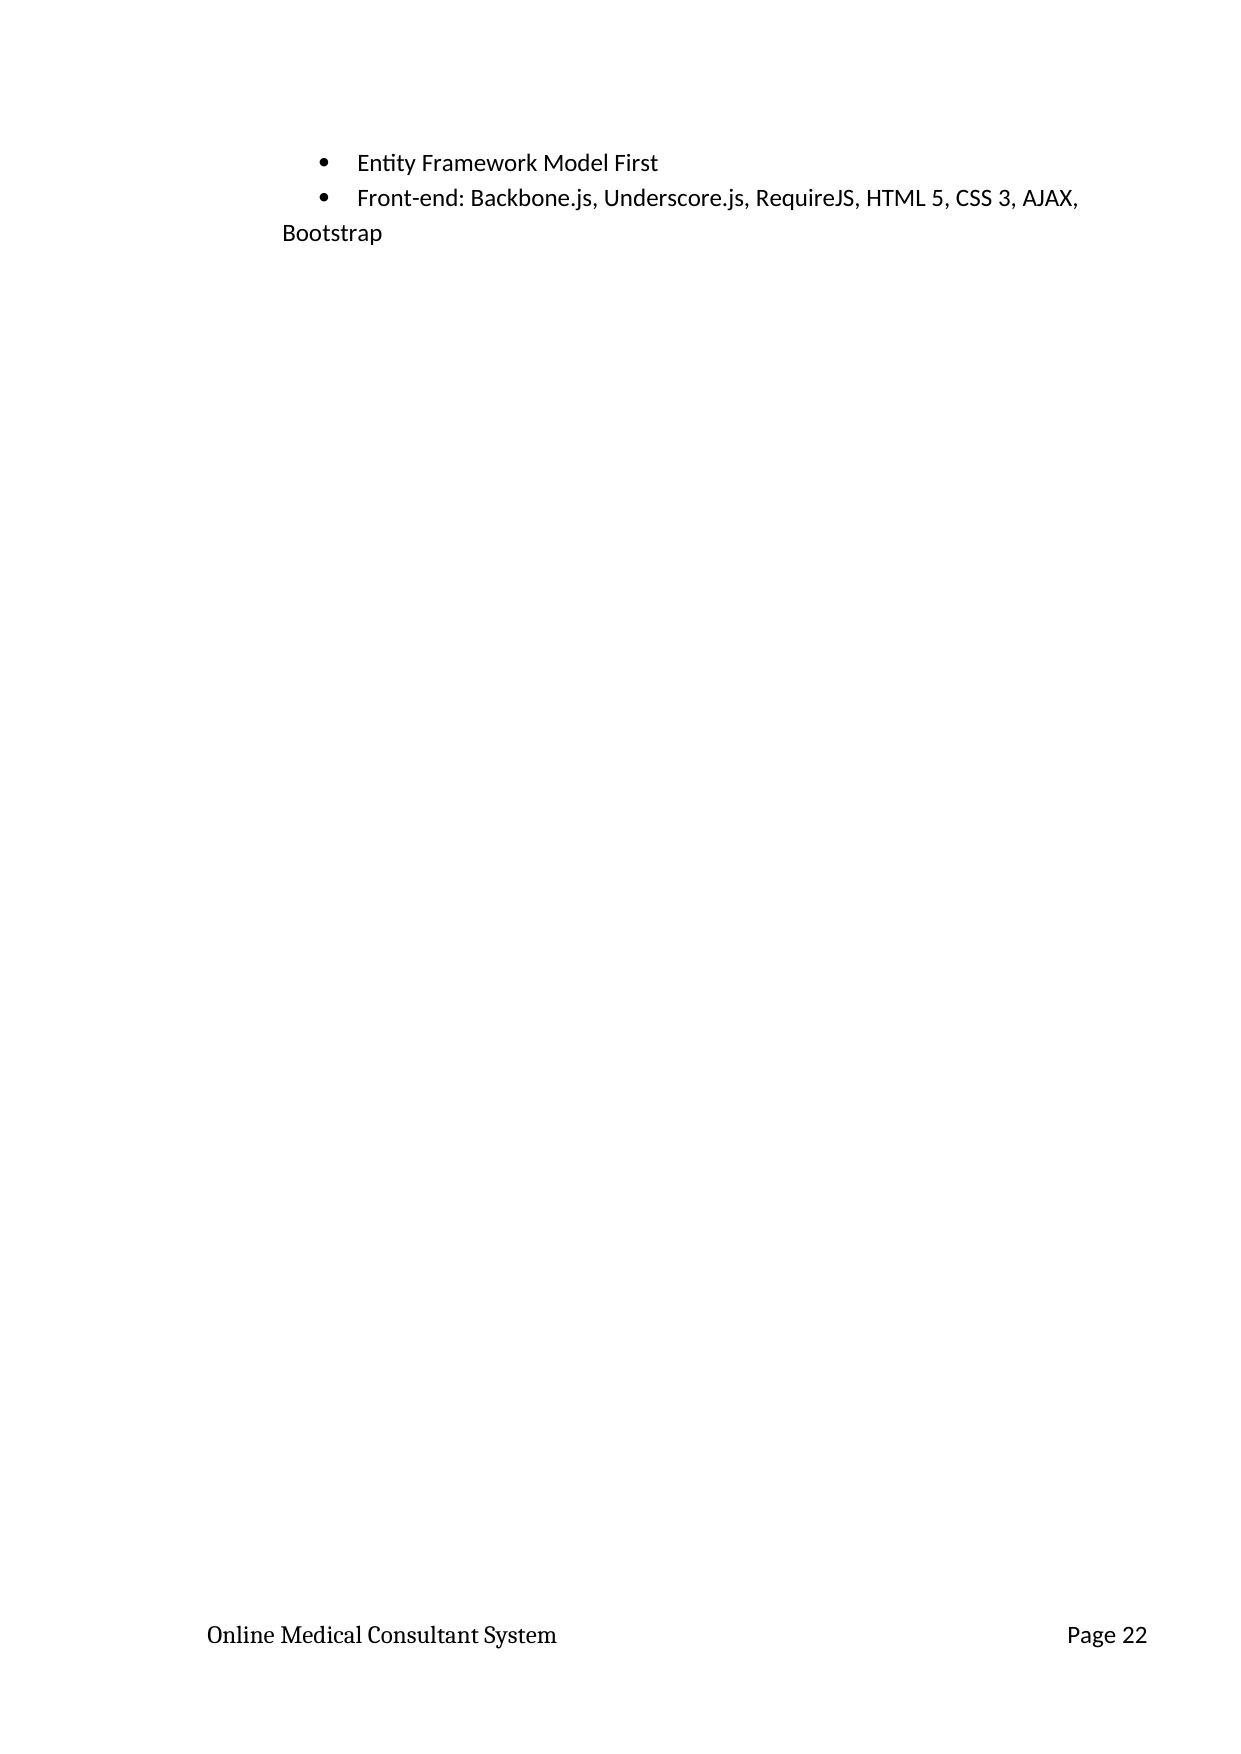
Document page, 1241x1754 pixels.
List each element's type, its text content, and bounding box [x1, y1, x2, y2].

list Entity Framework Model First [319, 147, 1122, 177]
list Front-end: Backbone.js, Underscore.js, RequireJS, HTML 5, CSS 3, AJAX, Bootstrap [282, 182, 1122, 247]
